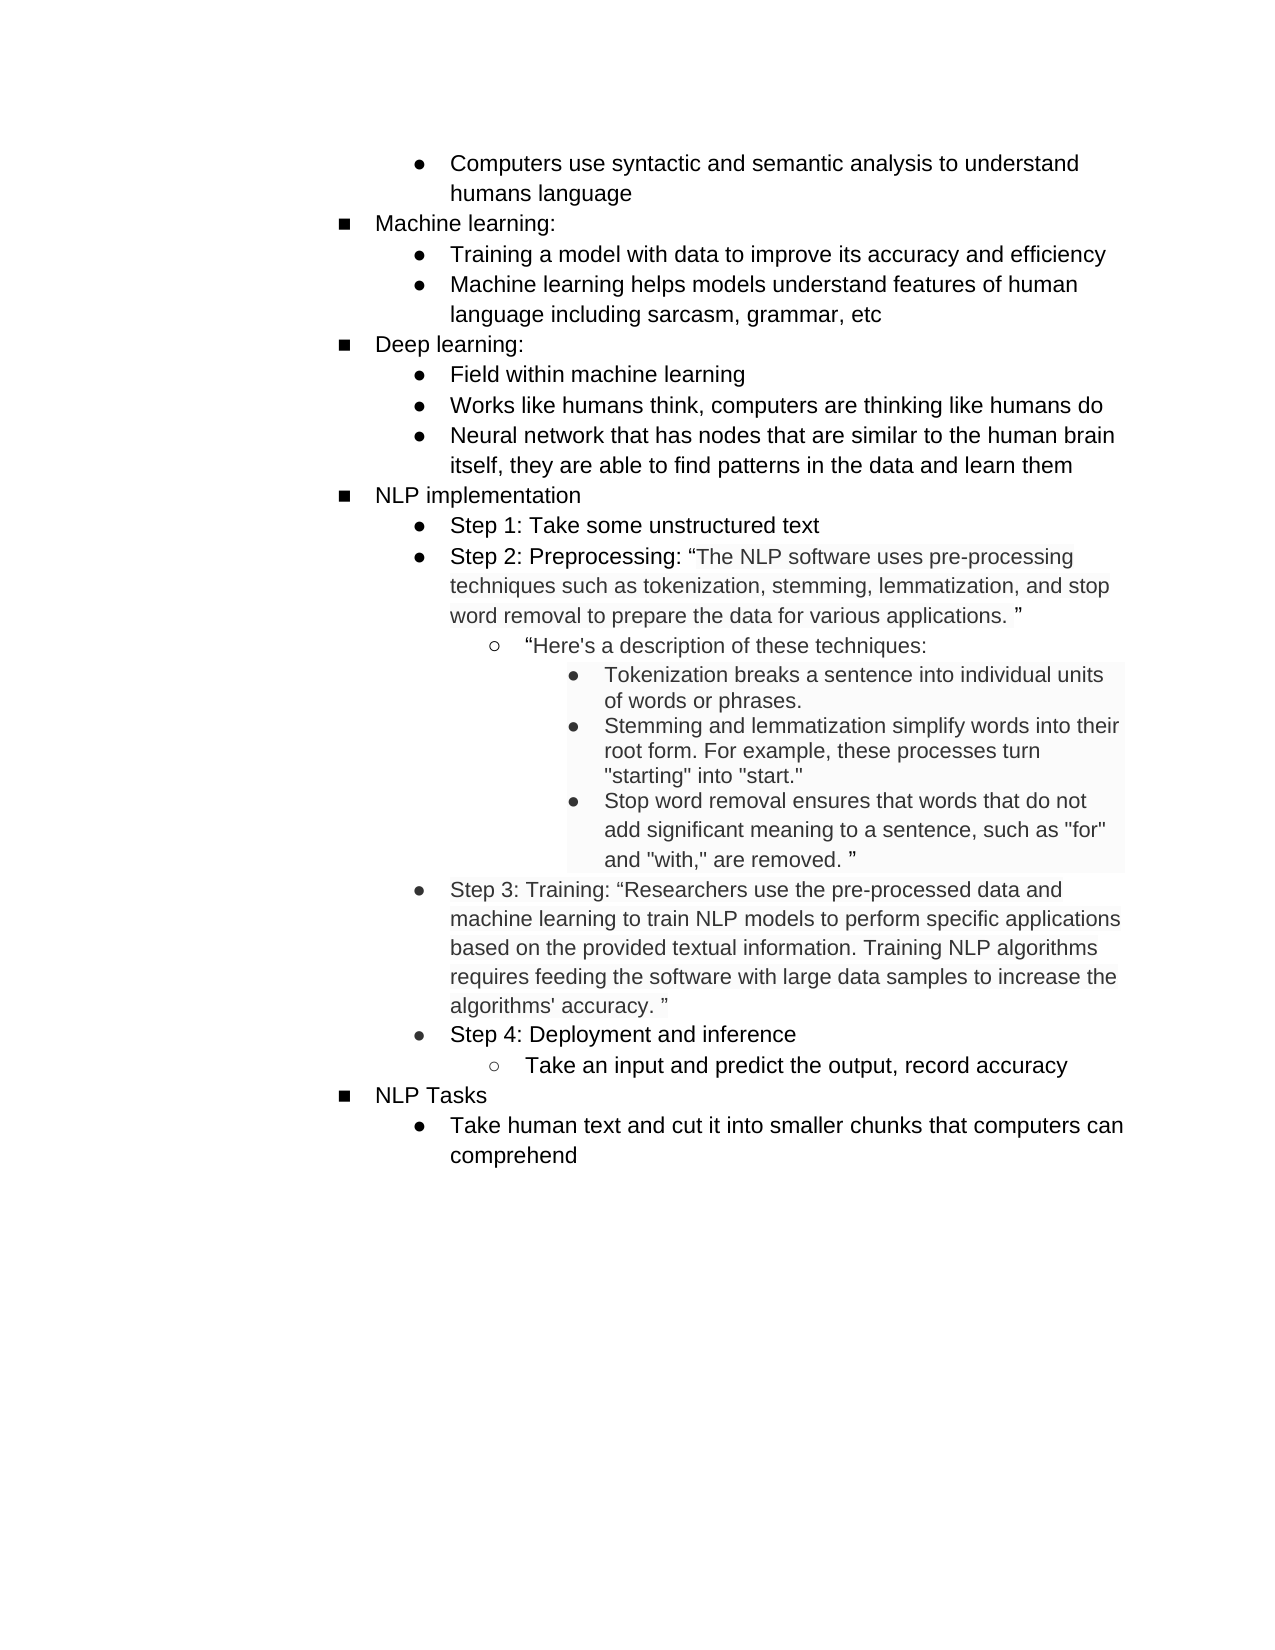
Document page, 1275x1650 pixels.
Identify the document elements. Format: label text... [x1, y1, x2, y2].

list “Here's a description of these techniques: [487, 632, 1125, 658]
list NLP Tasks [337, 1082, 1125, 1108]
list Field within machine learning [412, 361, 1125, 388]
list Computers use syntactic and semantic analysis to understand humans language [412, 150, 1125, 207]
list Take human text and cut it into smaller chunks that computers can comprehend [412, 1112, 1125, 1169]
list Machine learning: [337, 210, 1125, 237]
list Take an input and predict the output, record accuracy [487, 1052, 1125, 1078]
list Deep learning: [337, 331, 1125, 358]
list Stop word removal ensures that words that do not add significant meaning to a sentence, such as "for" and "with," are removed. ” [567, 788, 1125, 873]
list Training a model with data to improve its accuracy and efficiency [412, 241, 1125, 267]
list Step 2: Preprocessing: “The NLP software uses pre-processing [412, 543, 1125, 569]
list Step 3: Training: “Researchers use the pre-processed data and machine learning to train NLP models to perform specific applications based on the provided textual information. Training NLP algorithms requires feeding the software with large data samples to increase the algorithms' accuracy. ” [412, 877, 1125, 1018]
list Neural network that has nodes that are similar to the human brain itself, they are able to find patterns in the data and learn them [412, 422, 1125, 478]
list Step 4: Deployment and inference [412, 1021, 1125, 1048]
list Machine learning helps models understand features of human language including sarcasm, grammar, etc [412, 271, 1125, 327]
list Step 1: Take some unstructured text [412, 512, 1125, 539]
list Stemming and lemmatization simplify words into their root form. For example, these processes turn "starting" into "start." [567, 713, 1125, 788]
text techniques such as tokenization, stemming, lemmatization, and stop word removal to prepare the data for various applications. ” [450, 573, 1125, 628]
list NLP implementation [337, 482, 1125, 509]
list Tokenization breaks a sentence into individual units of words or phrases. [567, 662, 1125, 713]
list Works like humans think, computers are thinking like humans do [412, 392, 1125, 418]
